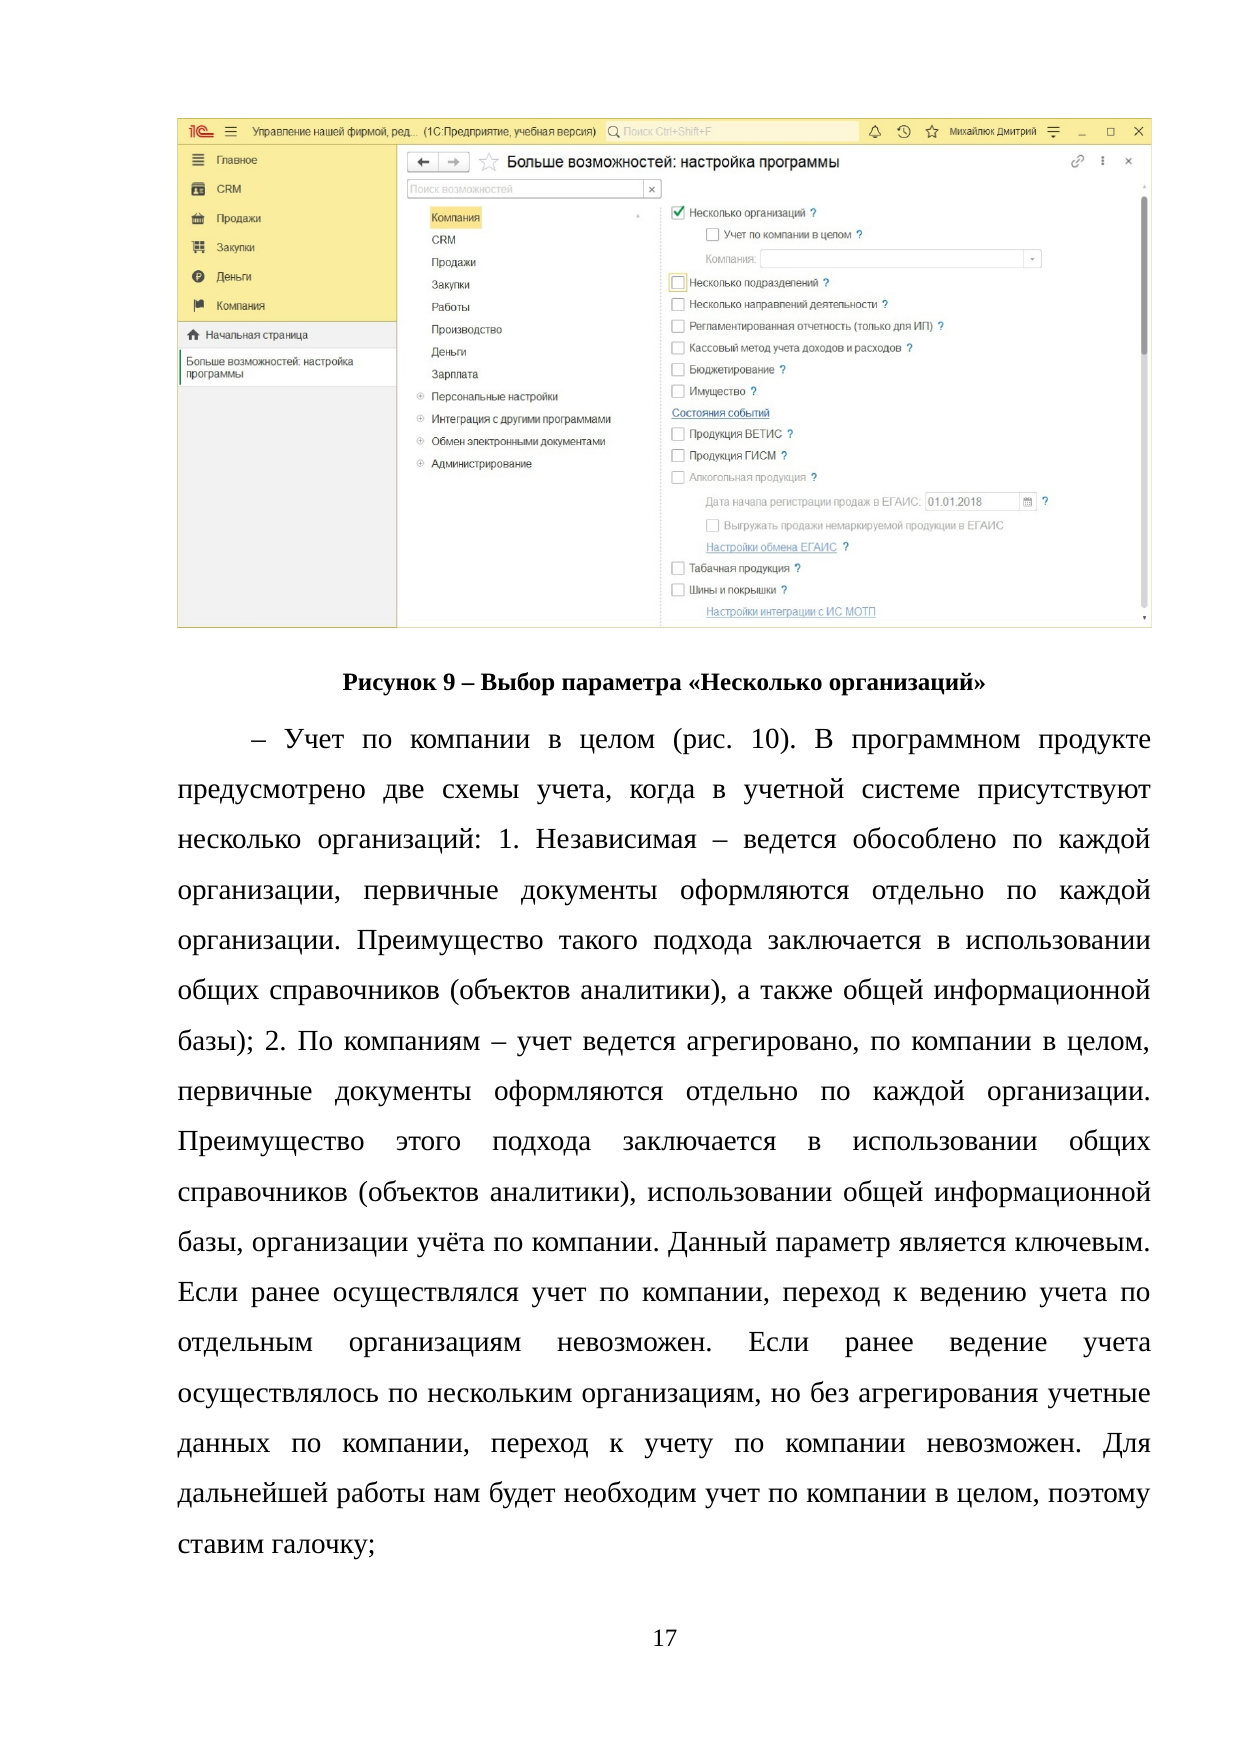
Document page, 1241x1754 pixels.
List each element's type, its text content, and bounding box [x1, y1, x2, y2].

text Рисунок 9 – Выбор параметра «Несколько организаций» [177, 667, 1152, 696]
text – Учет по компании в целом (рис. 10). В программном продукте предусмотрено две схемы учета, когда в учетной системе присутствуют несколько организаций: 1. Независимая – ведется обособлено по каждой организации, первичные документы оформляются отдельно по каждой организации. Преимущество такого подхода заключается в использовании общих справочников (объектов аналитики), а также общей информационной базы); 2. По компаниям – учет ведется агрегировано, по компании в целом, первичные документы оформляются отдельно по каждой организации. Преимущество этого подхода заключается в использовании общих справочников (объектов аналитики), использовании общей информационной базы, организации учёта по компании. Данный параметр является ключевым. Если ранее осуществлялся учет по компании, переход к ведению учета по отдельным организациям невозможен. Если ранее ведение учета осуществлялось по нескольким организациям, но без агрегирования учетные данных по компании, переход к учету по компании невозможен. Для дальнейшей работы нам будет необходим учет по компании в целом, поэтому ставим галочку; [177, 721, 1152, 1559]
picture [177, 118, 1152, 628]
